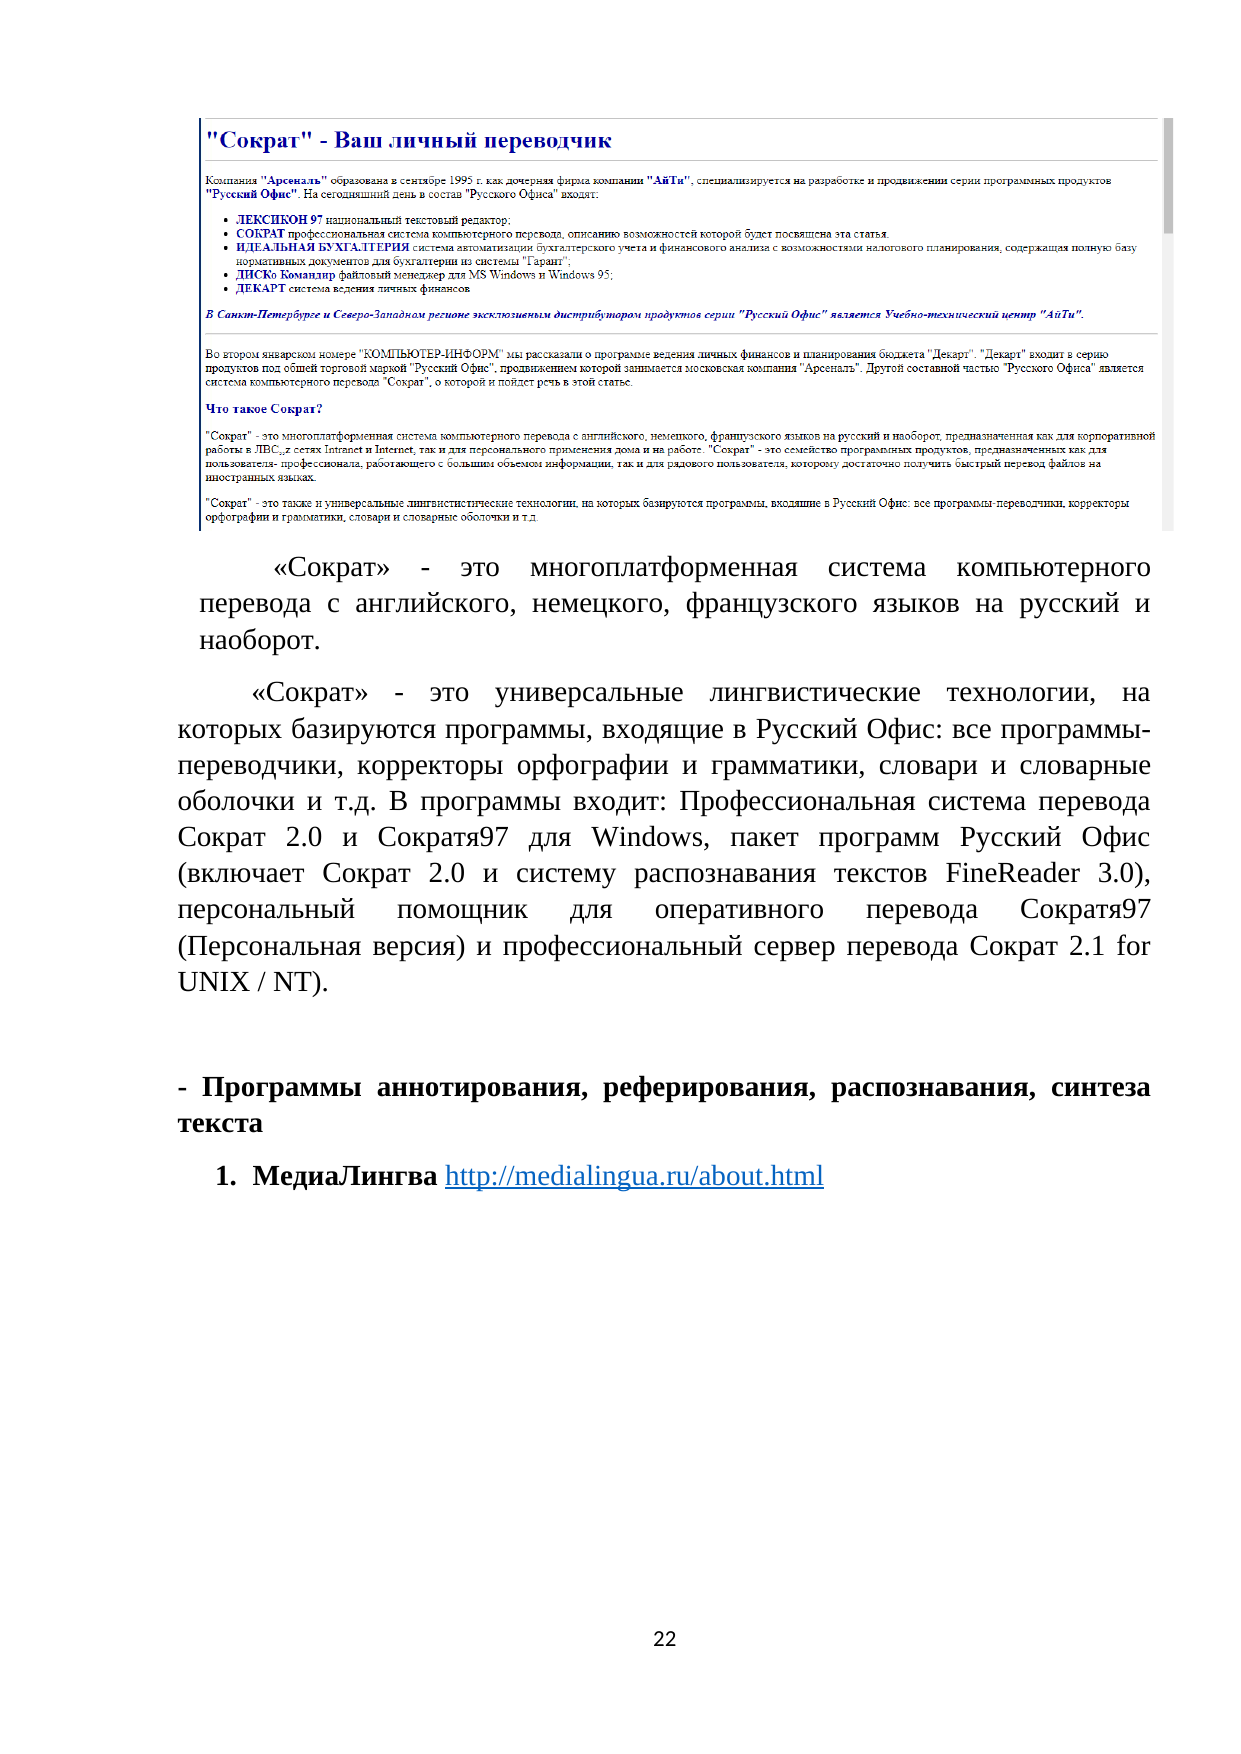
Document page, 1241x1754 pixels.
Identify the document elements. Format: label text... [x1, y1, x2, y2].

text «Сократ» - это универсальные лингвистические технологии, на которых базируются программы, входящие в Русский Офис: все программы-переводчики, корректоры орфографии и грамматики, словари и словарные оболочки и т.д. В программы входит: Профессиональная система перевода Сократ 2.0 и Сократя97 для Windows, пакет программ Русский Офис (включает Сократ 2.0 и систему распознавания текстов FineReader 3.0), персональный помощник для оперативного перевода Сократя97 (Персональная версия) и профессиональный сервер перевода Сократ 2.1 for UNIX / NT). [177, 674, 1152, 997]
list МедиаЛингва http://medialingua.ru/about.html [215, 1158, 1152, 1192]
picture [199, 118, 1174, 531]
text «Сократ» - это многоплатформенная система компьютерного перевода с английского, немецкого, французского языков на русский и наоборот. [199, 549, 1152, 655]
text - Программы аннотирования, реферирования, распознавания, синтеза текста [177, 1069, 1152, 1139]
